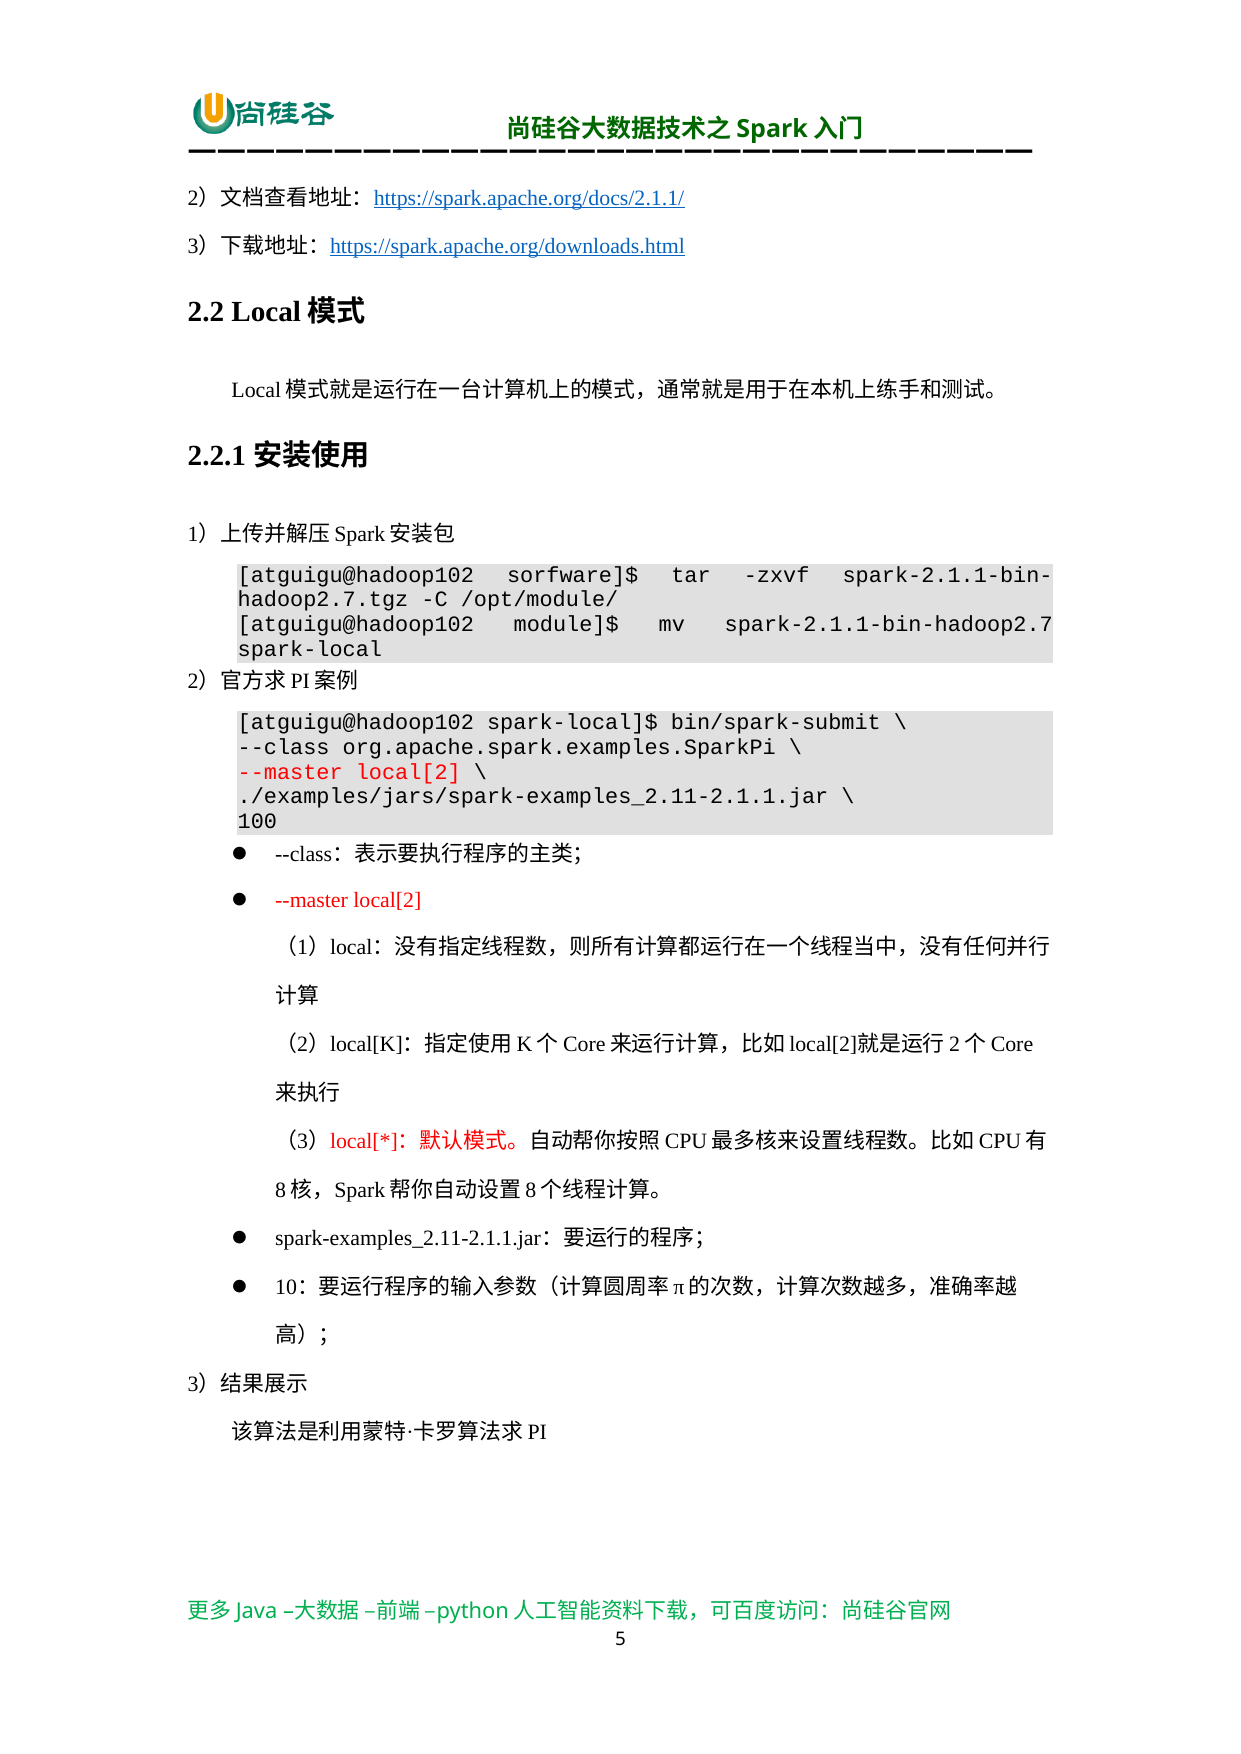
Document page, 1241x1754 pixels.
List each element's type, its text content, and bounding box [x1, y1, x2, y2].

text Local模式就是运行在一台计算机上的模式，通常就是用于在本机上练手和测试。 [187, 372, 1053, 404]
subtitle 2.2.1 安装使用 [187, 420, 1053, 485]
text [atguigu@hadoop102 spark-local]$ bin/spark-submit \ [237, 711, 1053, 736]
text 该算法是利用蒙特·卡罗算法求PI [187, 1414, 1053, 1446]
text 2）文档查看地址：https://spark.apache.org/docs/2.1.1/ [187, 179, 1053, 212]
list --master local[2] [231, 883, 1053, 916]
text --class org.apache.spark.examples.SparkPi \ [237, 736, 1053, 761]
list 10：要运行程序的输入参数（计算圆周率π的次数，计算次数越多，准确率越高）； [231, 1268, 1053, 1349]
text 100 [237, 810, 1053, 835]
subtitle 2.2 Local模式 [187, 276, 1053, 341]
list （3）local[*]：默认模式。自动帮你按照CPU最多核来设置线程数。比如CPU有8核，Spark帮你自动设置8个线程计算。 [275, 1123, 1053, 1204]
picture [187, 88, 338, 138]
list spark-examples_2.11-2.1.1.jar：要运行的程序； [231, 1220, 1053, 1252]
text [atguigu@hadoop102 sorfware]$ tar -zxvf spark-2.1.1-bin-hadoop2.7.tgz -C /opt/module/ [237, 564, 1053, 613]
text 3）结果展示 [187, 1365, 1053, 1398]
text 3）下载地址：https://spark.apache.org/downloads.html [187, 228, 1053, 260]
text ./examples/jars/spark-examples_2.11-2.1.1.jar \ [237, 786, 1053, 810]
text 1）上传并解压Spark安装包 [187, 515, 1053, 548]
text --master local[2] \ [237, 761, 1053, 786]
text [atguigu@hadoop102 module]$ mv spark-2.1.1-bin-hadoop2.7 spark-local [237, 613, 1053, 663]
list （1）local：没有指定线程数，则所有计算都运行在一个线程当中，没有任何并行计算 [275, 929, 1053, 1010]
text 2）官方求PI案例 [187, 663, 1053, 695]
list （2）local[K]：指定使用K个Core来运行计算，比如local[2]就是运行2个Core来执行 [275, 1026, 1053, 1107]
list --class：表示要执行程序的主类； [231, 835, 1053, 868]
